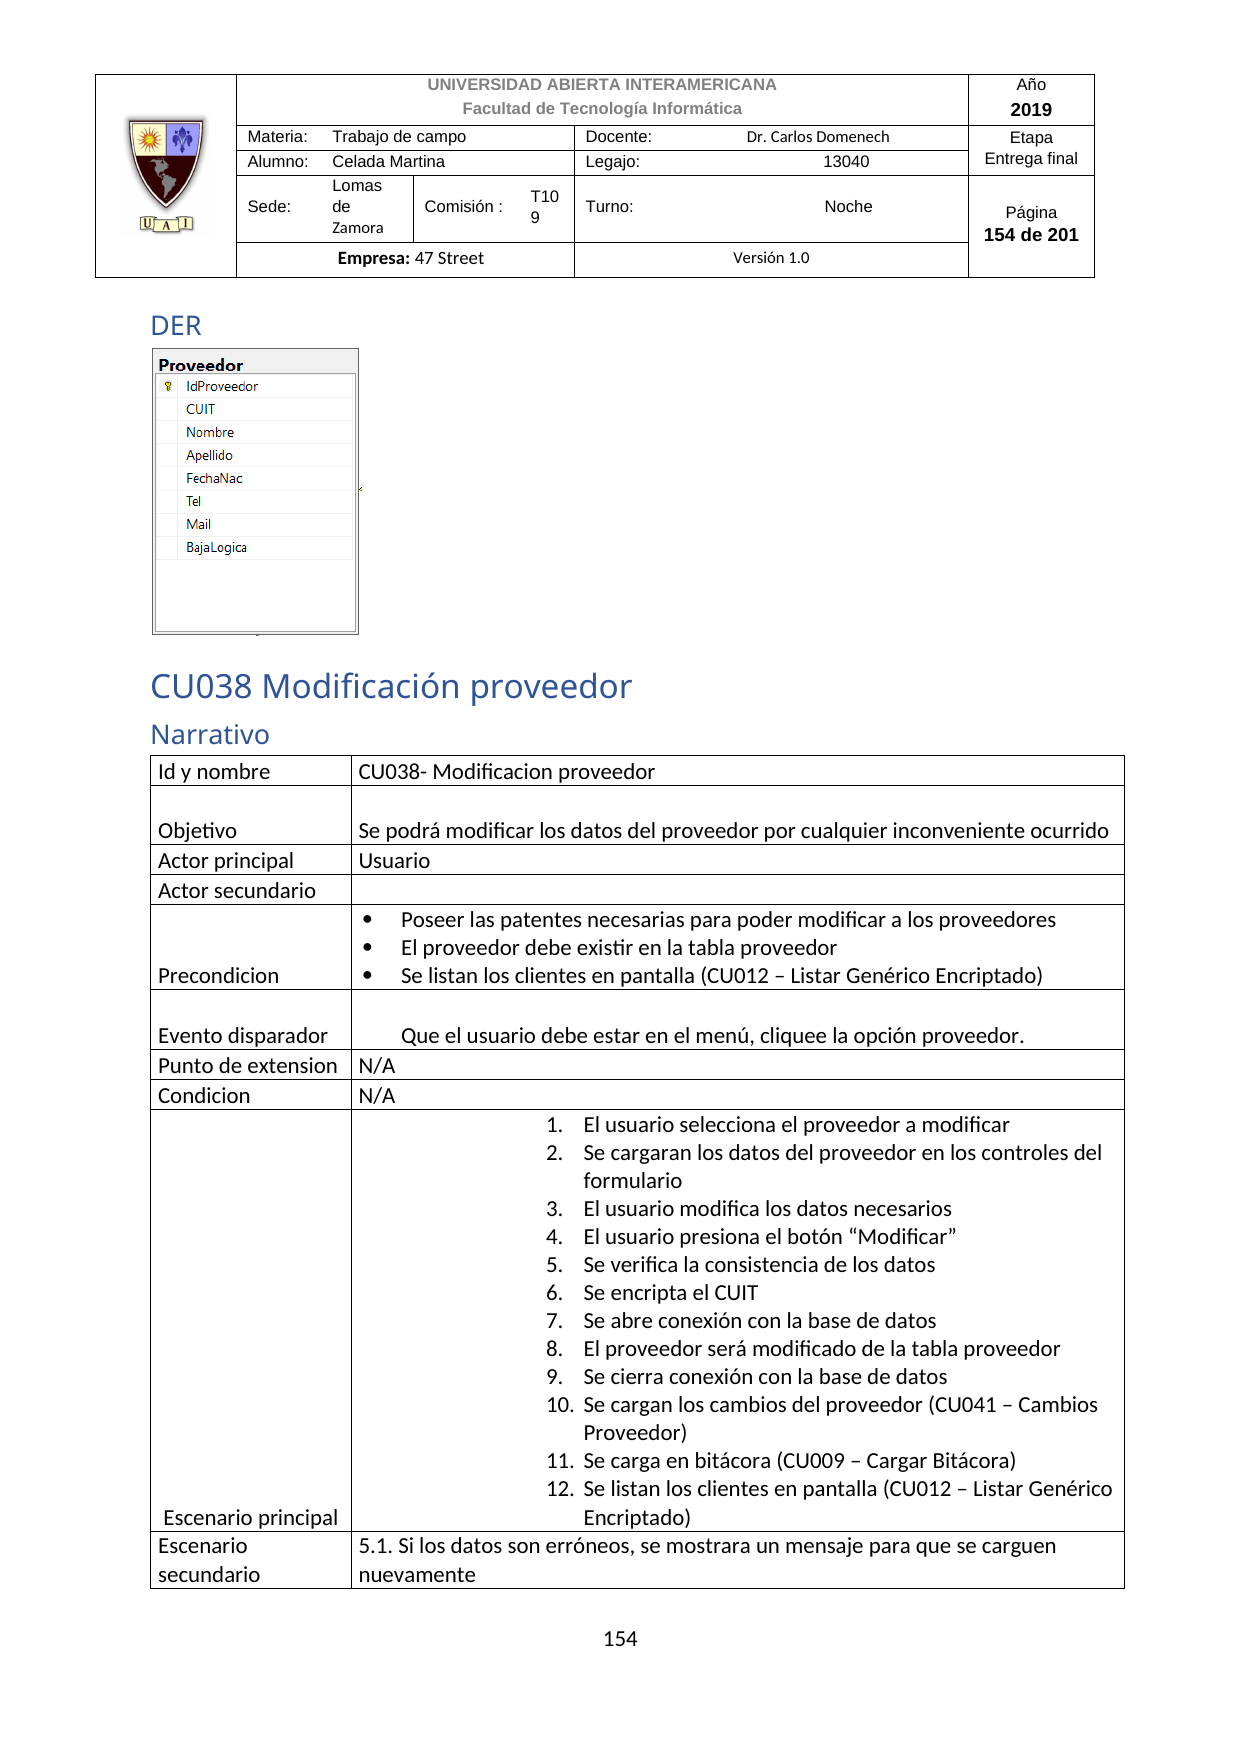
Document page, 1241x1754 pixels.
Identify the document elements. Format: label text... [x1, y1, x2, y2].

table_cell 5.1. Si los datos son erróneos, se mostrara un mensaje para que se carguen nuevamente [352, 1532, 1124, 1588]
subtitle DER [150, 306, 1090, 343]
table_cell El usuario selecciona el proveedor a modificar Se cargaran los datos del proveedor en los controles del formulario El usuario modifica los datos necesarios El usuario presiona el botón “Modificar” Se verifica la consistencia de los datos Se encripta el CUIT Se abre conexión con la base de datos El proveedor será modificado de la tabla proveedor Se cierra conexión con la base de datos Se cargan los cambios del proveedor (CU041 – Cambios Proveedor) Se carga en bitácora (CU009 – Cargar Bitácora) Se listan los clientes en pantalla (CU012 – Listar Genérico Encriptado) [352, 1110, 1124, 1531]
table_header CU038- Modificacion proveedor [352, 756, 1124, 785]
table_cell Usuario [352, 845, 1124, 874]
table_cell [352, 875, 1124, 904]
table_cell Que el usuario debe estar en el menú, cliquee la opción proveedor. [352, 990, 1124, 1049]
table_cell Condicion [151, 1080, 351, 1109]
table_cell Escenario principal [151, 1110, 351, 1531]
subtitle CU038 Modificación proveedor [150, 662, 1090, 708]
table_cell Actor principal [151, 845, 351, 874]
subtitle Narrativo [150, 716, 1090, 752]
picture [150, 345, 363, 636]
table_cell Poseer las patentes necesarias para poder modificar a los proveedores El proveedor debe existir en la tabla proveedor Se listan los clientes en pantalla (CU012 – Listar Genérico Encriptado) [352, 905, 1124, 989]
table_cell Escenario secundario [151, 1532, 351, 1588]
table_cell Punto de extension [151, 1050, 351, 1079]
table_cell N/A [352, 1050, 1124, 1079]
table_cell Se podrá modificar los datos del proveedor por cualquier inconveniente ocurrido [352, 786, 1124, 844]
picture [120, 111, 212, 237]
table_cell Evento disparador [151, 990, 351, 1049]
table_cell Actor secundario [151, 875, 351, 904]
table_header Id y nombre [151, 756, 351, 785]
table_cell Objetivo [151, 786, 351, 844]
table_cell Precondicion [151, 905, 351, 989]
table_cell N/A [352, 1080, 1124, 1109]
